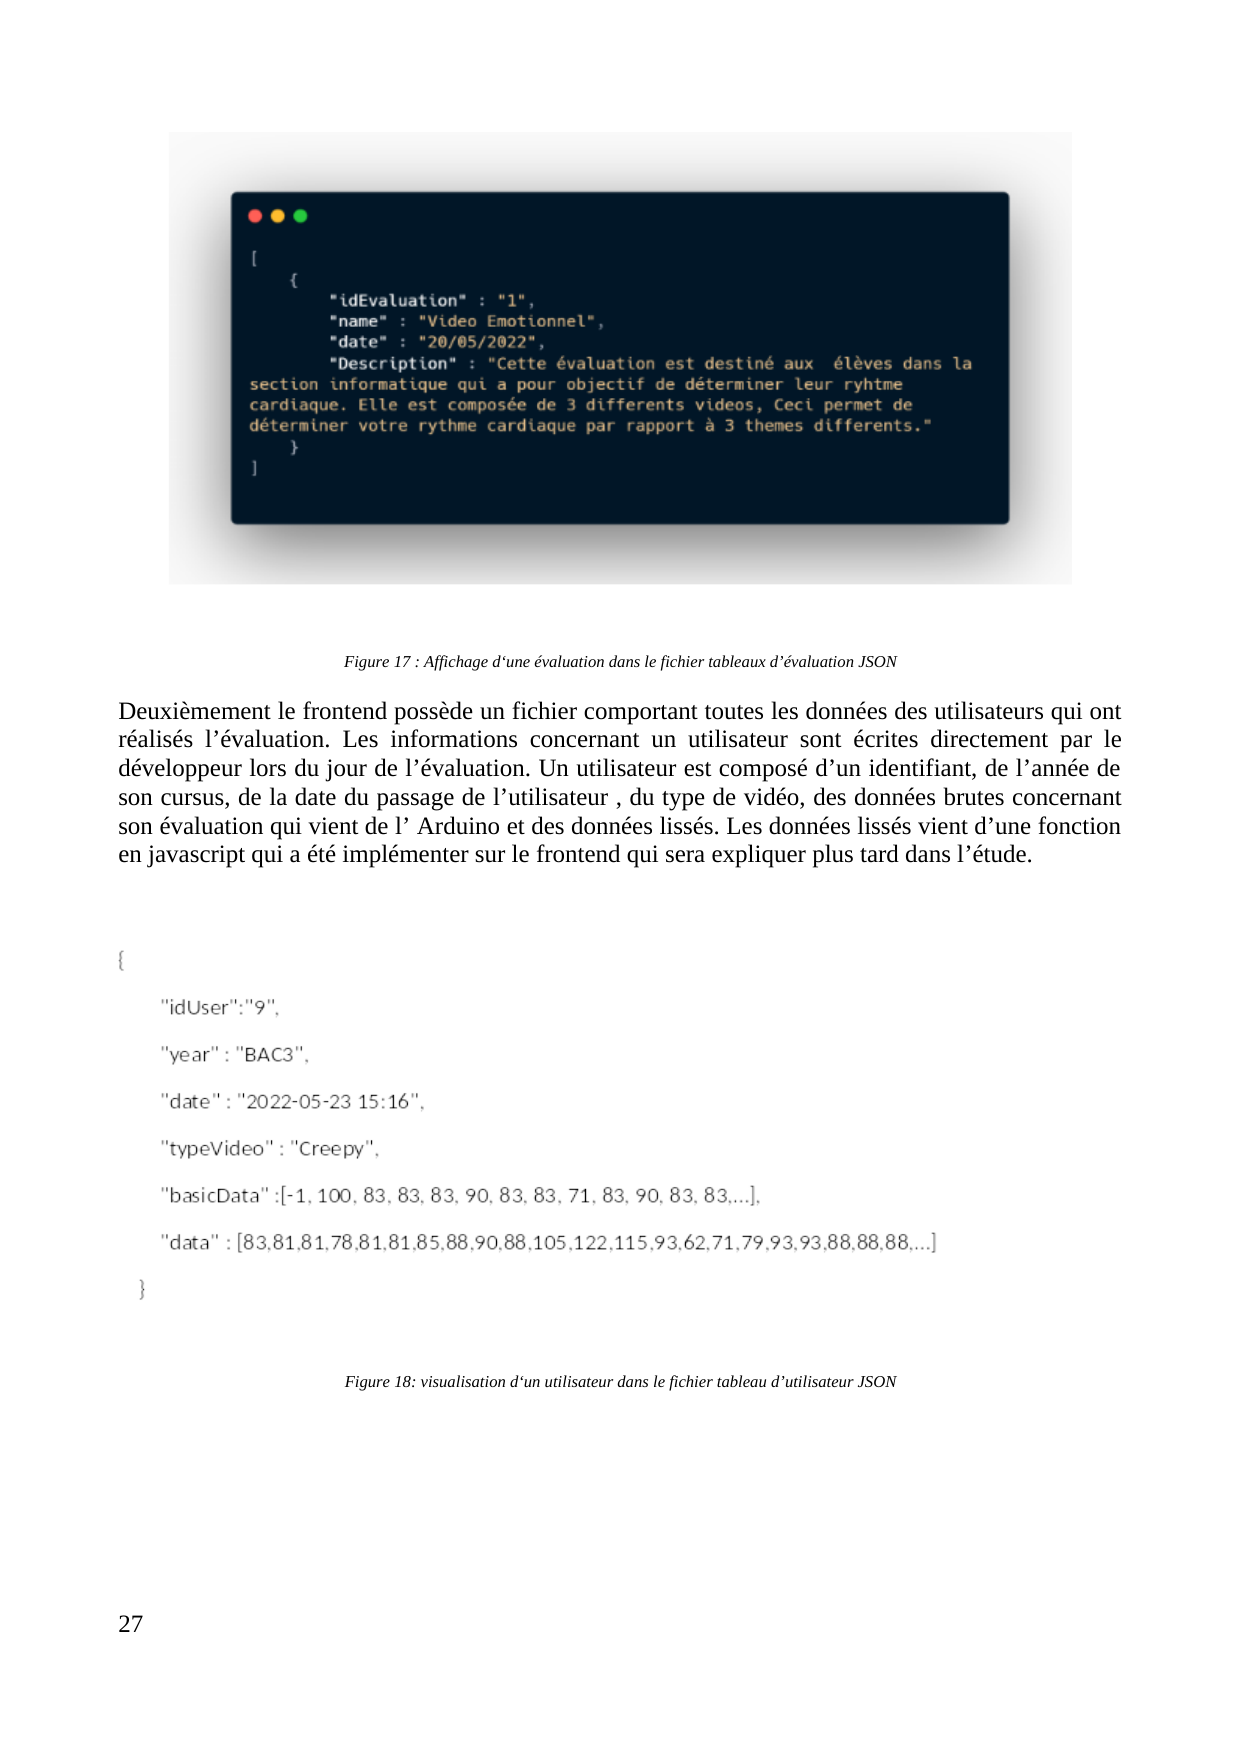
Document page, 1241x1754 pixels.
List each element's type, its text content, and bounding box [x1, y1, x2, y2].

text Deuxièmement le frontend possède un fichier comportant toutes les données des utilisateurs qui ont réalisés l’évaluation. Les informations concernant un utilisateur sont écrites directement par le développeur lors du jour de l’évaluation. Un utilisateur est composé d’un identifiant, de l’année de son cursus, de la date du passage de l’utilisateur , du type de vidéo, des données brutes concernant son évaluation qui vient de l’ Arduino et des données lissés. Les données lissés vient d’une fonction en javascript qui a été implémenter sur le frontend qui sera expliquer plus tard dans l’étude. [118, 696, 1123, 868]
